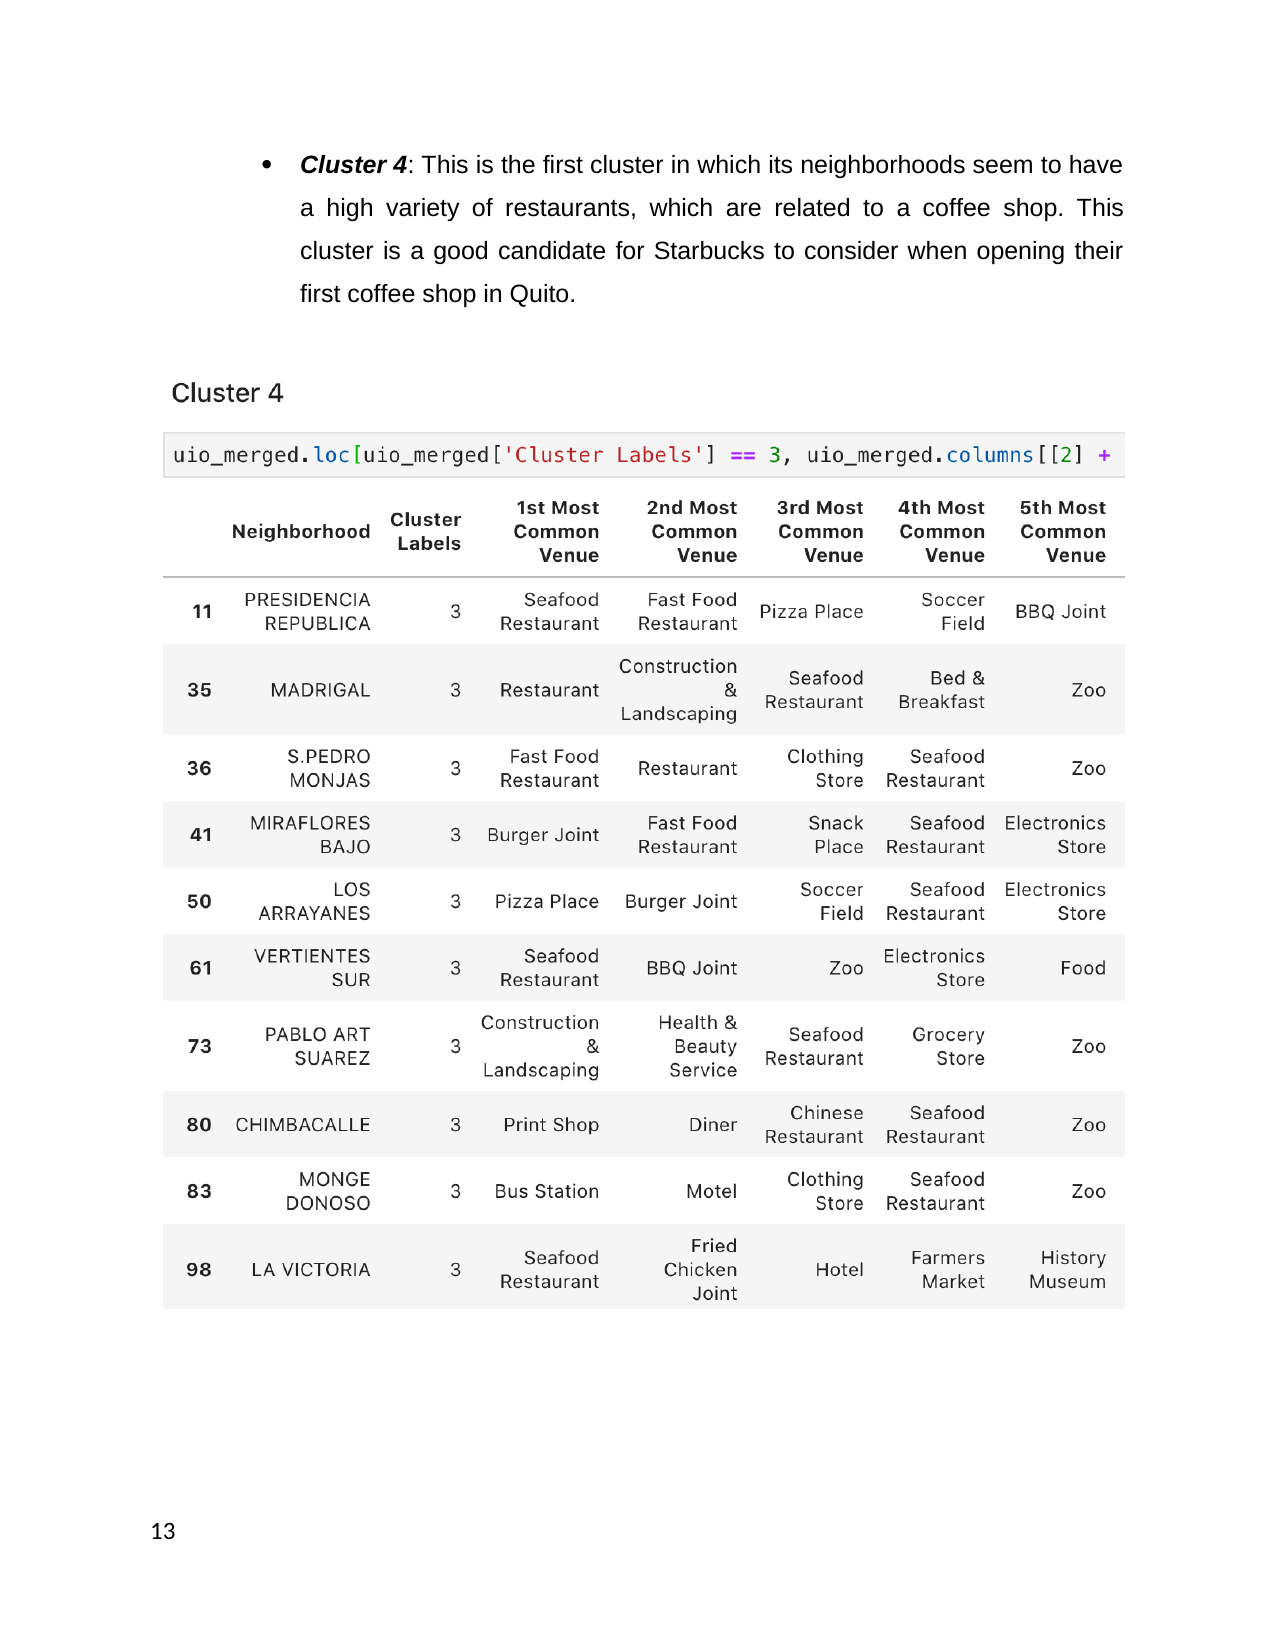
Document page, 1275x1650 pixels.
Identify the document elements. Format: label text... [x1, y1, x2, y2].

list Cluster 4: This is the first cluster in which its neighborhoods seem to have a high variety of restaurants, which are related to a coffee shop. This cluster is a good candidate for Starbucks to consider when opening their first coffee shop in Quito. [262, 150, 1125, 308]
picture [150, 365, 1125, 1309]
